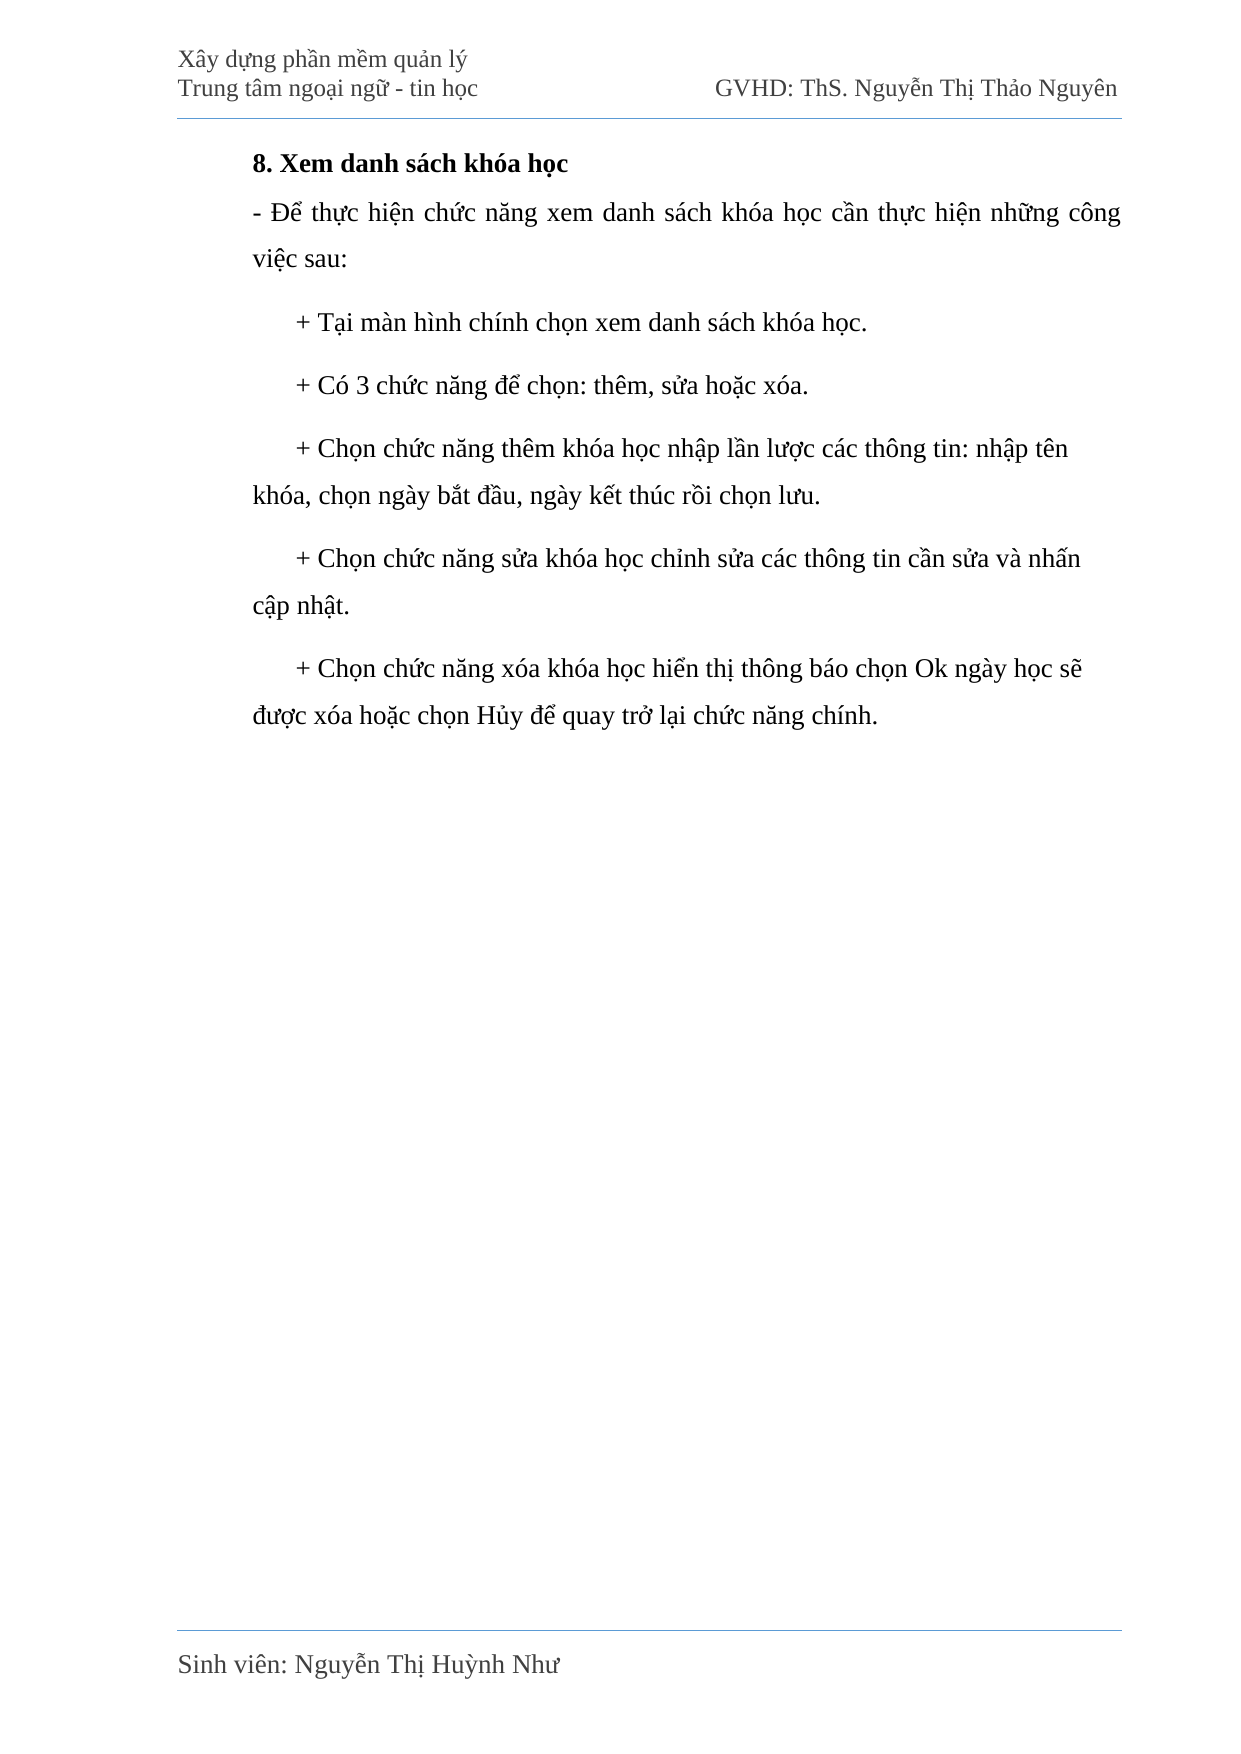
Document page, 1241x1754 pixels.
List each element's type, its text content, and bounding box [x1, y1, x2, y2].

subtitle 8. Xem danh sách khóa học [177, 147, 1122, 179]
text + Có 3 chức năng để chọn: thêm, sửa hoặc xóa. [177, 369, 1122, 400]
text + Tại màn hình chính chọn xem danh sách khóa học. [177, 306, 1122, 337]
text + Chọn chức năng thêm khóa học nhập lần lược các thông tin: nhập tên khóa, chọn ngày bắt đầu, ngày kết thúc rồi chọn lưu. [252, 432, 1122, 510]
text + Chọn chức năng xóa khóa học hiển thị thông báo chọn Ok ngày học sẽ được xóa hoặc chọn Hủy để quay trở lại chức năng chính. [252, 652, 1122, 730]
text - Để thực hiện chức năng xem danh sách khóa học cần thực hiện những công việc sau: [252, 196, 1122, 273]
text + Chọn chức năng sửa khóa học chỉnh sửa các thông tin cần sửa và nhấn cập nhật. [252, 542, 1122, 620]
